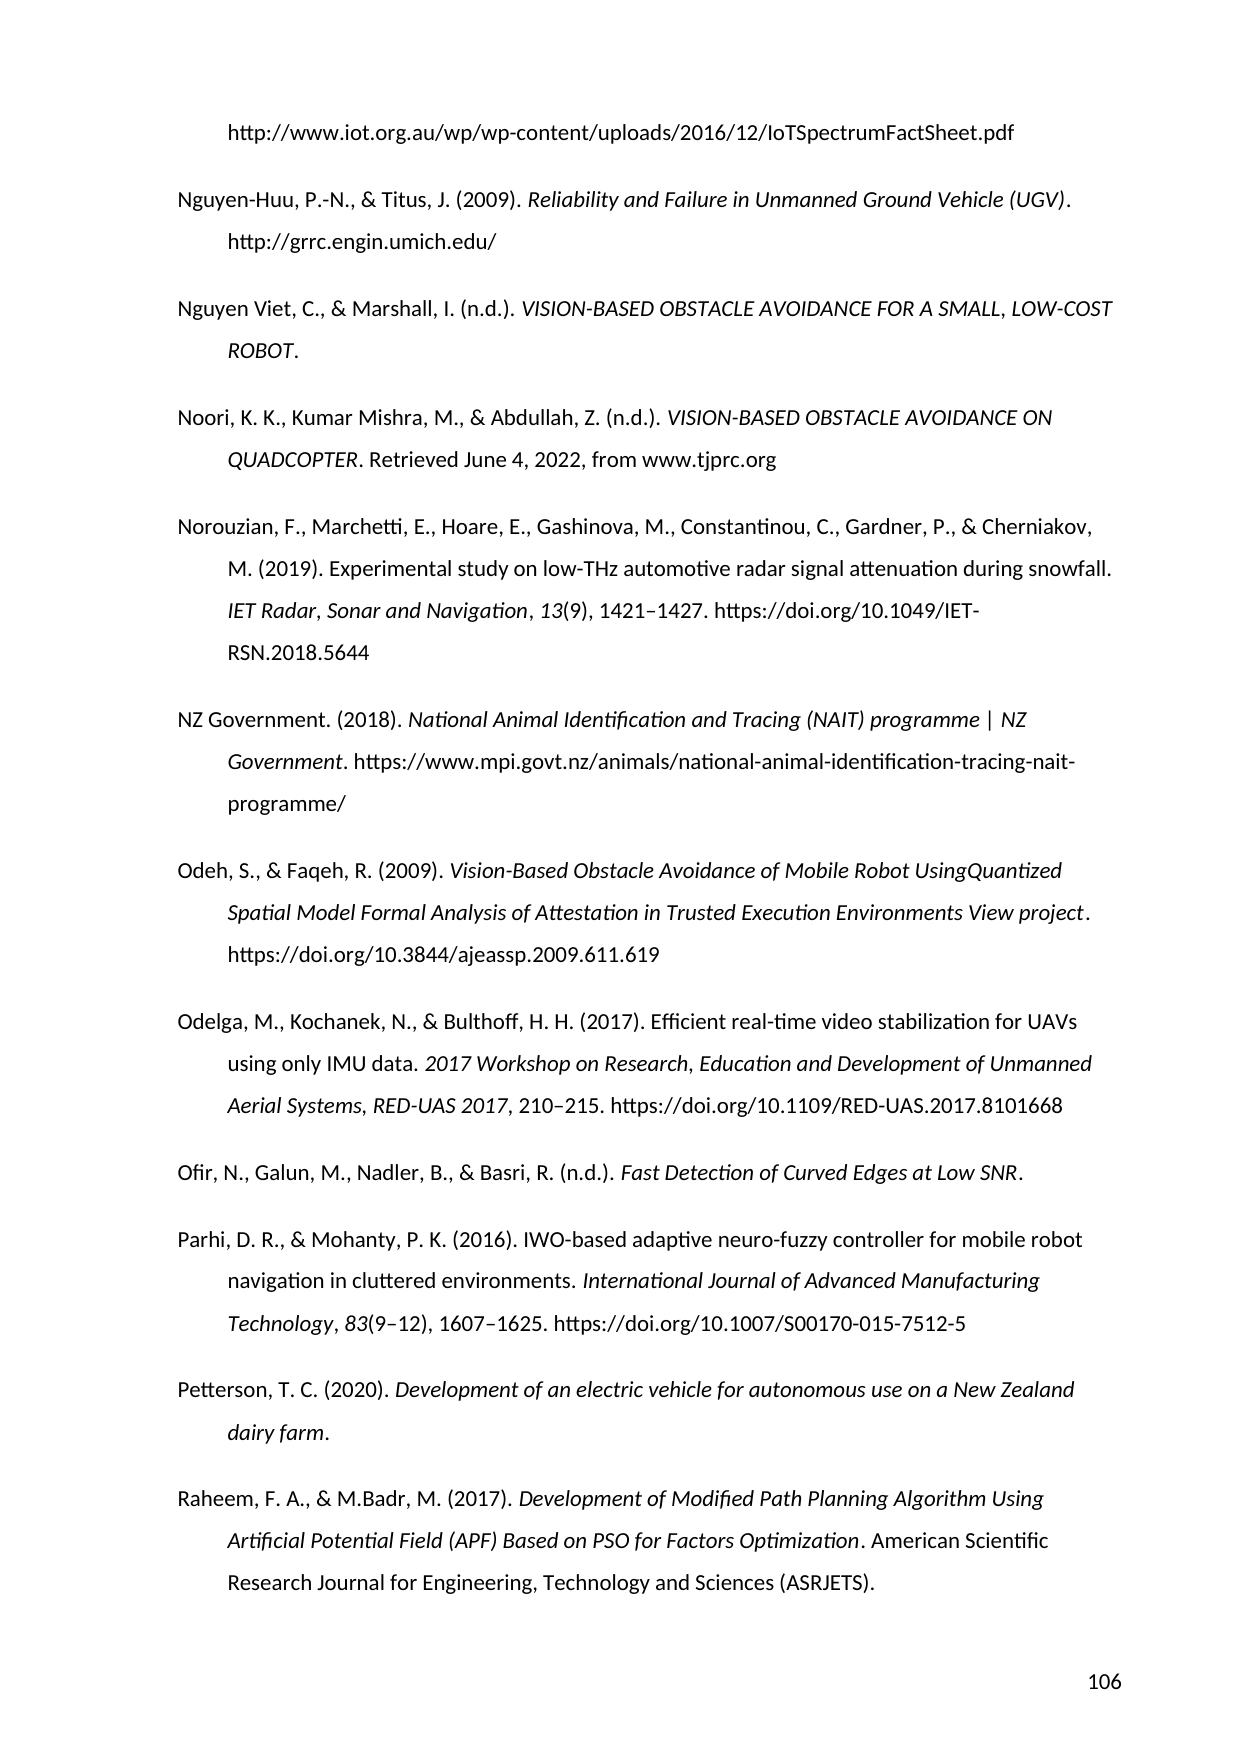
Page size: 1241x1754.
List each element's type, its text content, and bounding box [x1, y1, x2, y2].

text Odeh, S., & Faqeh, R. (2009). Vision-Based Obstacle Avoidance of Mobile Robot UsingQuantized Spatial Model Formal Analysis of Attestation in Trusted Execution Environments View project. https://doi.org/10.3844/ajeassp.2009.611.619 [177, 856, 1122, 968]
text Petterson, T. C. (2020). Development of an electric vehicle for autonomous use on a New Zealand dairy farm. [177, 1376, 1122, 1446]
text Noori, K. K., Kumar Mishra, M., & Abdullah, Z. (n.d.). VISION-BASED OBSTACLE AVOIDANCE ON QUADCOPTER. Retrieved June 4, 2022, from www.tjprc.org [177, 403, 1122, 473]
text Parhi, D. R., & Mohanty, P. K. (2016). IWO-based adaptive neuro-fuzzy controller for mobile robot navigation in cluttered environments. International Journal of Advanced Manufacturing Technology, 83(9–12), 1607–1625. https://doi.org/10.1007/S00170-015-7512-5 [177, 1225, 1122, 1337]
text Nguyen Viet, C., & Marshall, I. (n.d.). VISION-BASED OBSTACLE AVOIDANCE FOR A SMALL, LOW-COST ROBOT. [177, 294, 1122, 364]
text Odelga, M., Kochanek, N., & Bulthoff, H. H. (2017). Efficient real-time video stabilization for UAVs using only IMU data. 2017 Workshop on Research, Education and Development of Unmanned Aerial Systems, RED-UAS 2017, 210–215. https://doi.org/10.1109/RED-UAS.2017.8101668 [177, 1007, 1122, 1119]
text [177, 118, 1122, 146]
text Norouzian, F., Marchetti, E., Hoare, E., Gashinova, M., Constantinou, C., Gardner, P., & Cherniakov, M. (2019). Experimental study on low-THz automotive radar signal attenuation during snowfall. IET Radar, Sonar and Navigation, 13(9), 1421–1427. https://doi.org/10.1049/IET-RSN.2018.5644 [177, 512, 1122, 666]
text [177, 1484, 1122, 1597]
text NZ Government. (2018). National Animal Identification and Tracing (NAIT) programme | NZ Government. https://www.mpi.govt.nz/animals/national-animal-identification-tracing-nait-programme/ [177, 705, 1122, 817]
text Nguyen-Huu, P.-N., & Titus, J. (2009). Reliability and Failure in Unmanned Ground Vehicle (UGV). http://grrc.engin.umich.edu/ [177, 185, 1122, 255]
text Ofir, N., Galun, M., Nadler, B., & Basri, R. (n.d.). Fast Detection of Curved Edges at Low SNR. [177, 1158, 1122, 1186]
